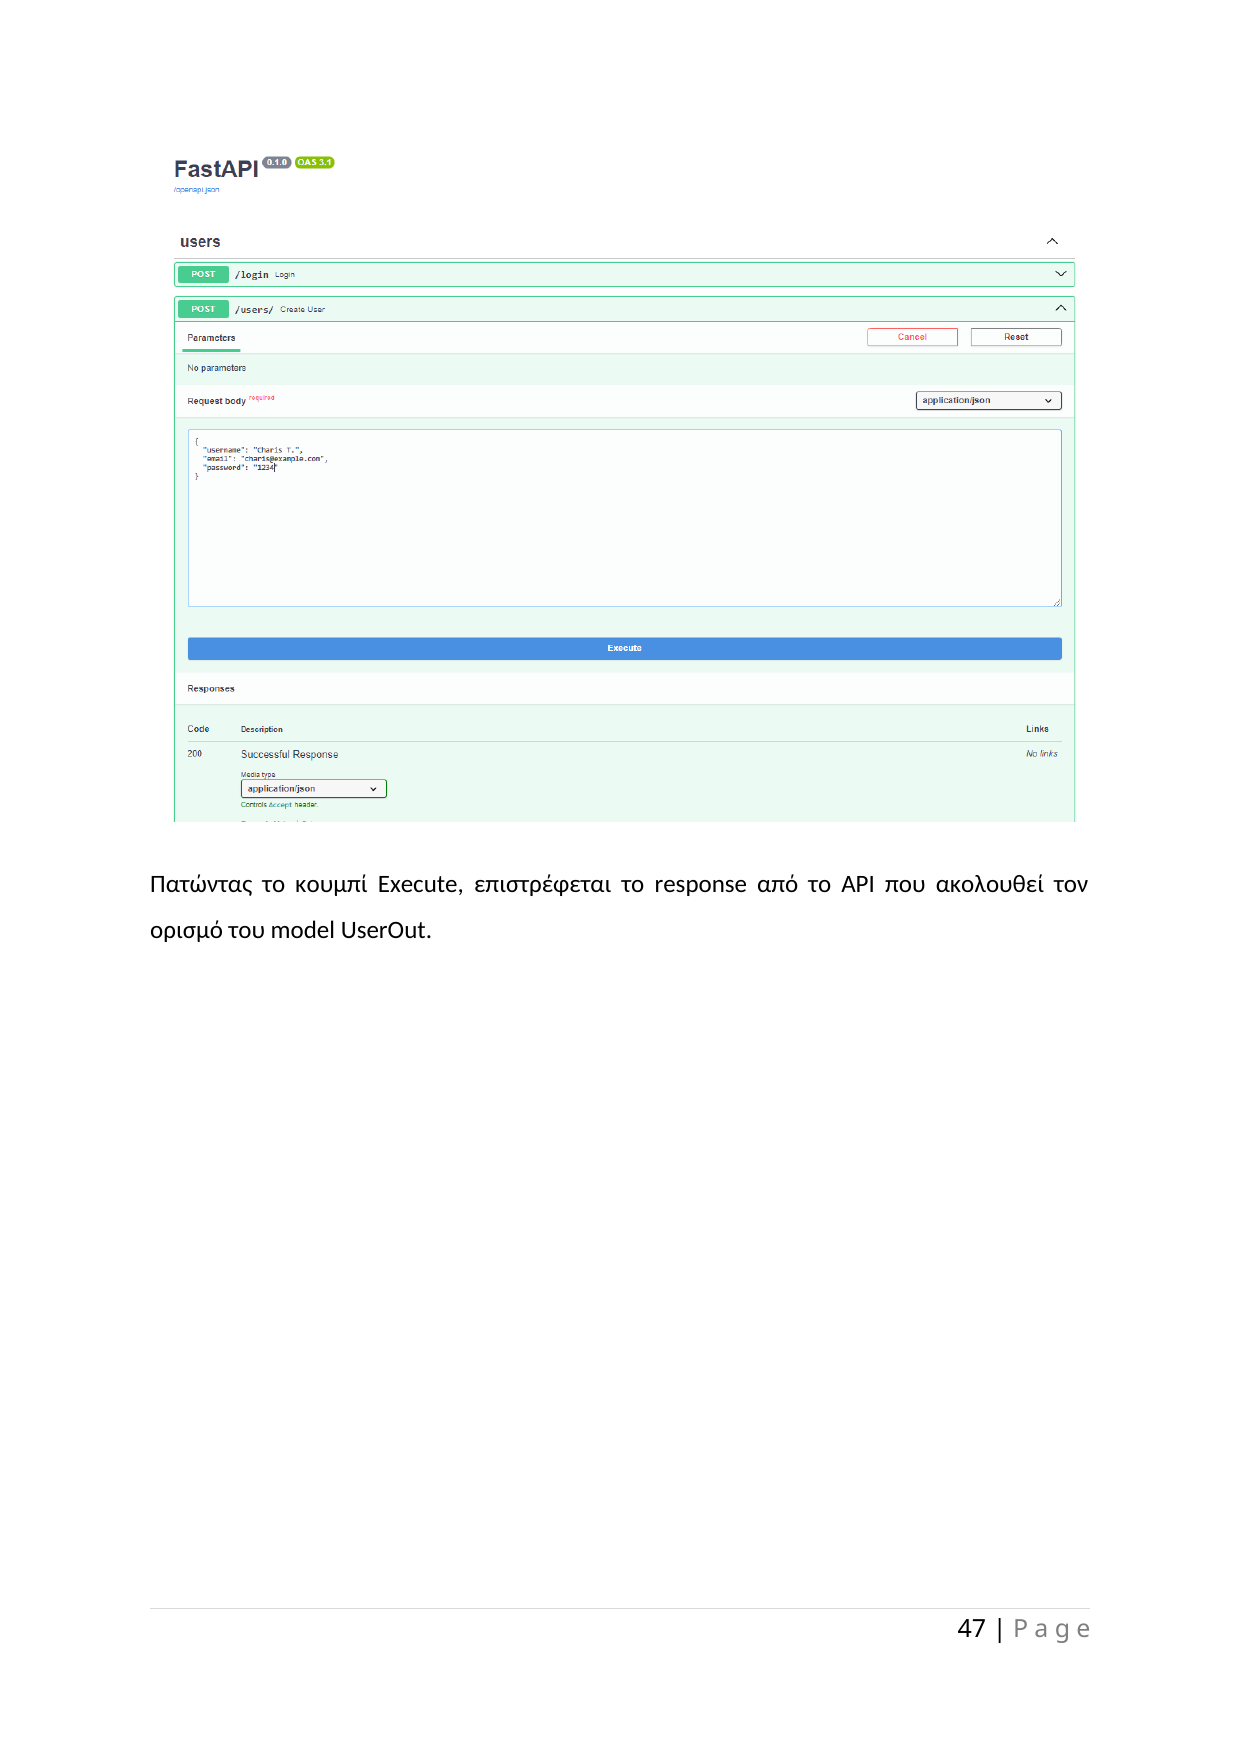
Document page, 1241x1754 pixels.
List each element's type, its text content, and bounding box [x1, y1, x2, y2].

picture [150, 150, 1089, 822]
text Πατώντας το κουμπί Execute, επιστρέφεται το response από το API που ακολουθεί τον ορισμό του model UserOut. [150, 868, 1090, 944]
